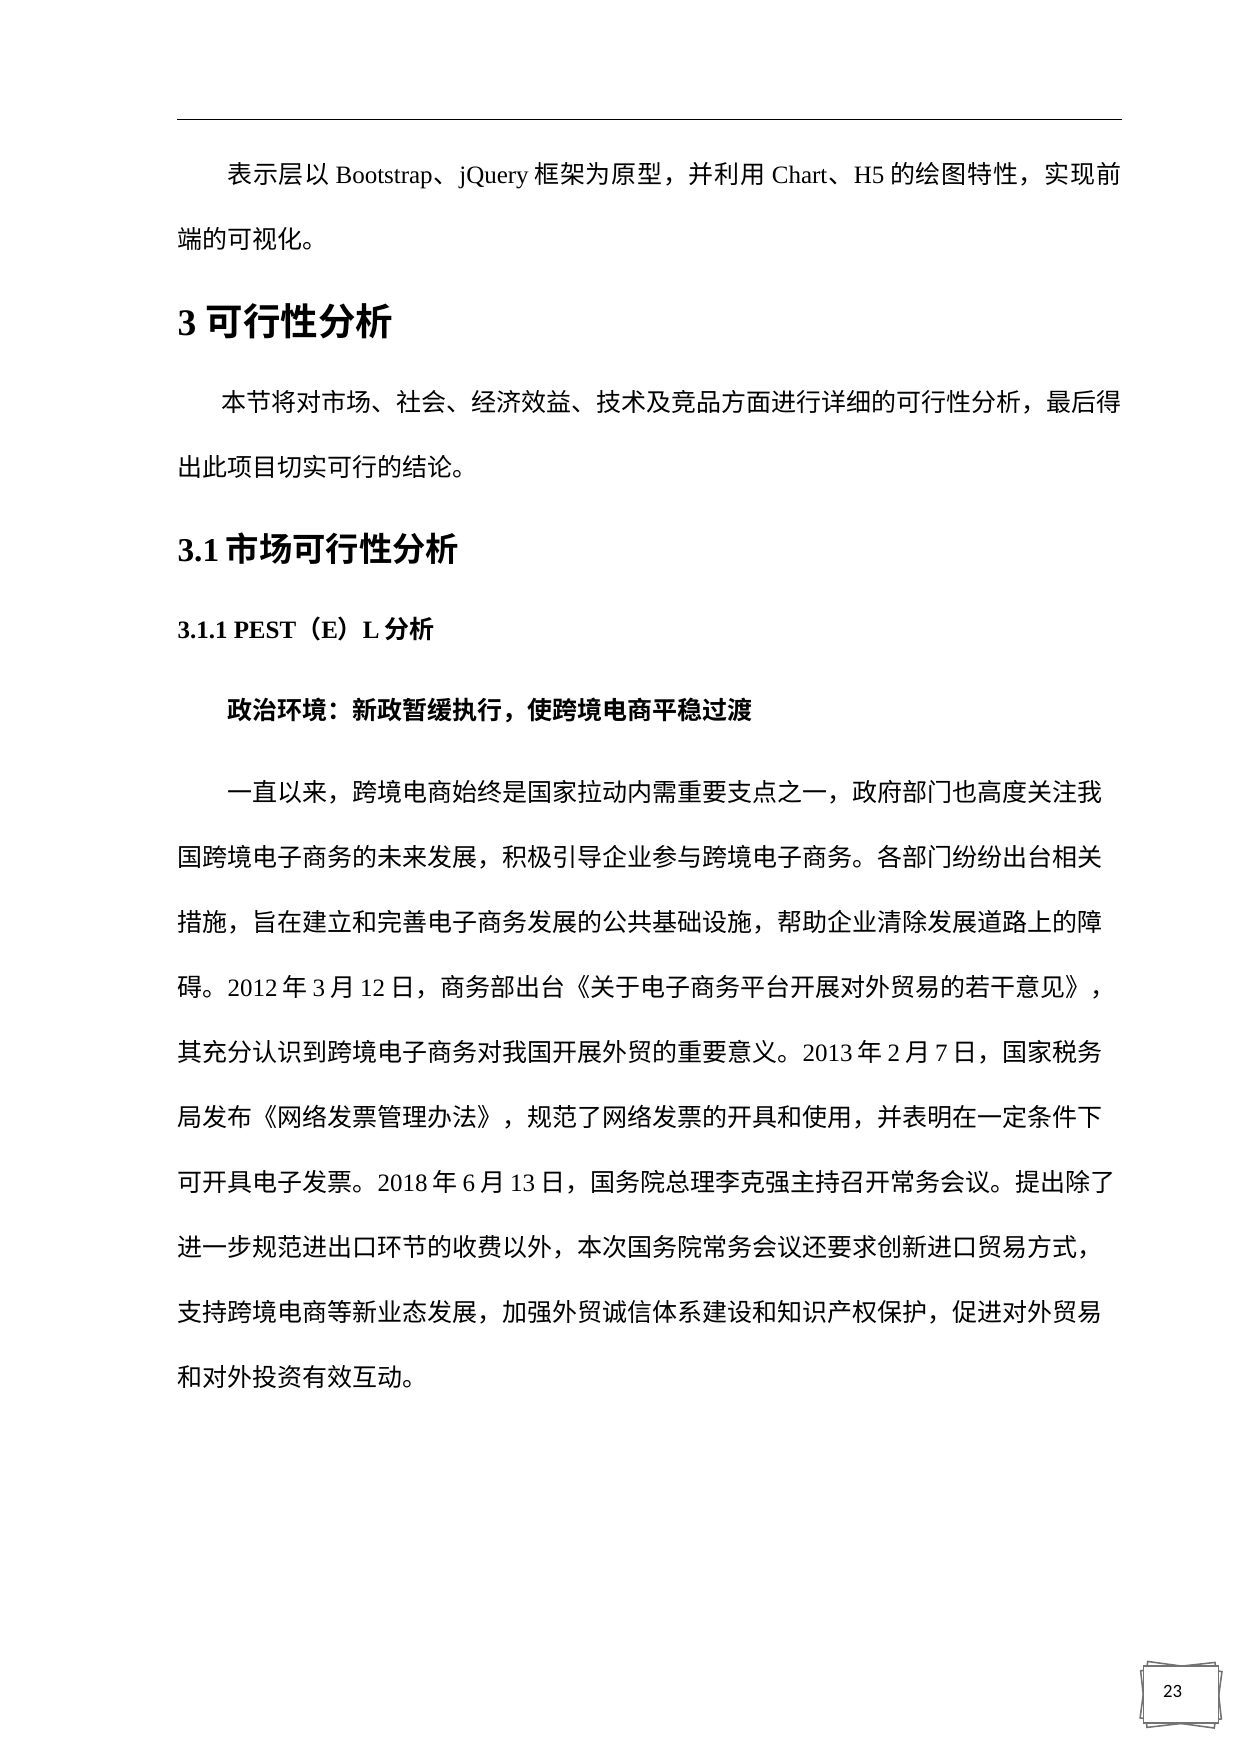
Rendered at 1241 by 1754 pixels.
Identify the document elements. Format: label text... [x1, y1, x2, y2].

text 本节将对市场、社会、经济效益、技术及竞品方面进行详细的可行性分析，最后得出此项目切实可行的结论。 [177, 368, 1122, 498]
text 政治环境：新政暂缓执行，使跨境电商平稳过渡 [177, 676, 1122, 741]
subtitle 3.1.1 PEST（E）L分析 [177, 595, 1122, 660]
subtitle 3 可行性分析 [177, 286, 1122, 351]
subtitle 3.1市场可行性分析 [177, 514, 1122, 579]
text 一直以来，跨境电商始终是国家拉动内需重要支点之一，政府部门也高度关注我国跨境电子商务的未来发展，积极引导企业参与跨境电子商务。各部门纷纷出台相关措施，旨在建立和完善电子商务发展的公共基础设施，帮助企业清除发展道路上的障碍。2012年3月12日，商务部出台《关于电子商务平台开展对外贸易的若干意见》，其充分认识到跨境电子商务对我国开展外贸的重要意义。2013年2月7日，国家税务局发布《网络发票管理办法》，规范了网络发票的开具和使用，并表明在一定条件下可开具电子发票。2018年6月13日，国务院总理李克强主持召开常务会议。提出除了进一步规范进出口环节的收费以外，本次国务院常务会议还要求创新进口贸易方式，支持跨境电商等新业态发展，加强外贸诚信体系建设和知识产权保护，促进对外贸易和对外投资有效互动。 [177, 758, 1122, 1408]
text 表示层以Bootstrap、jQuery框架为原型，并利用Chart、H5的绘图特性，实现前端的可视化。 [177, 140, 1122, 270]
